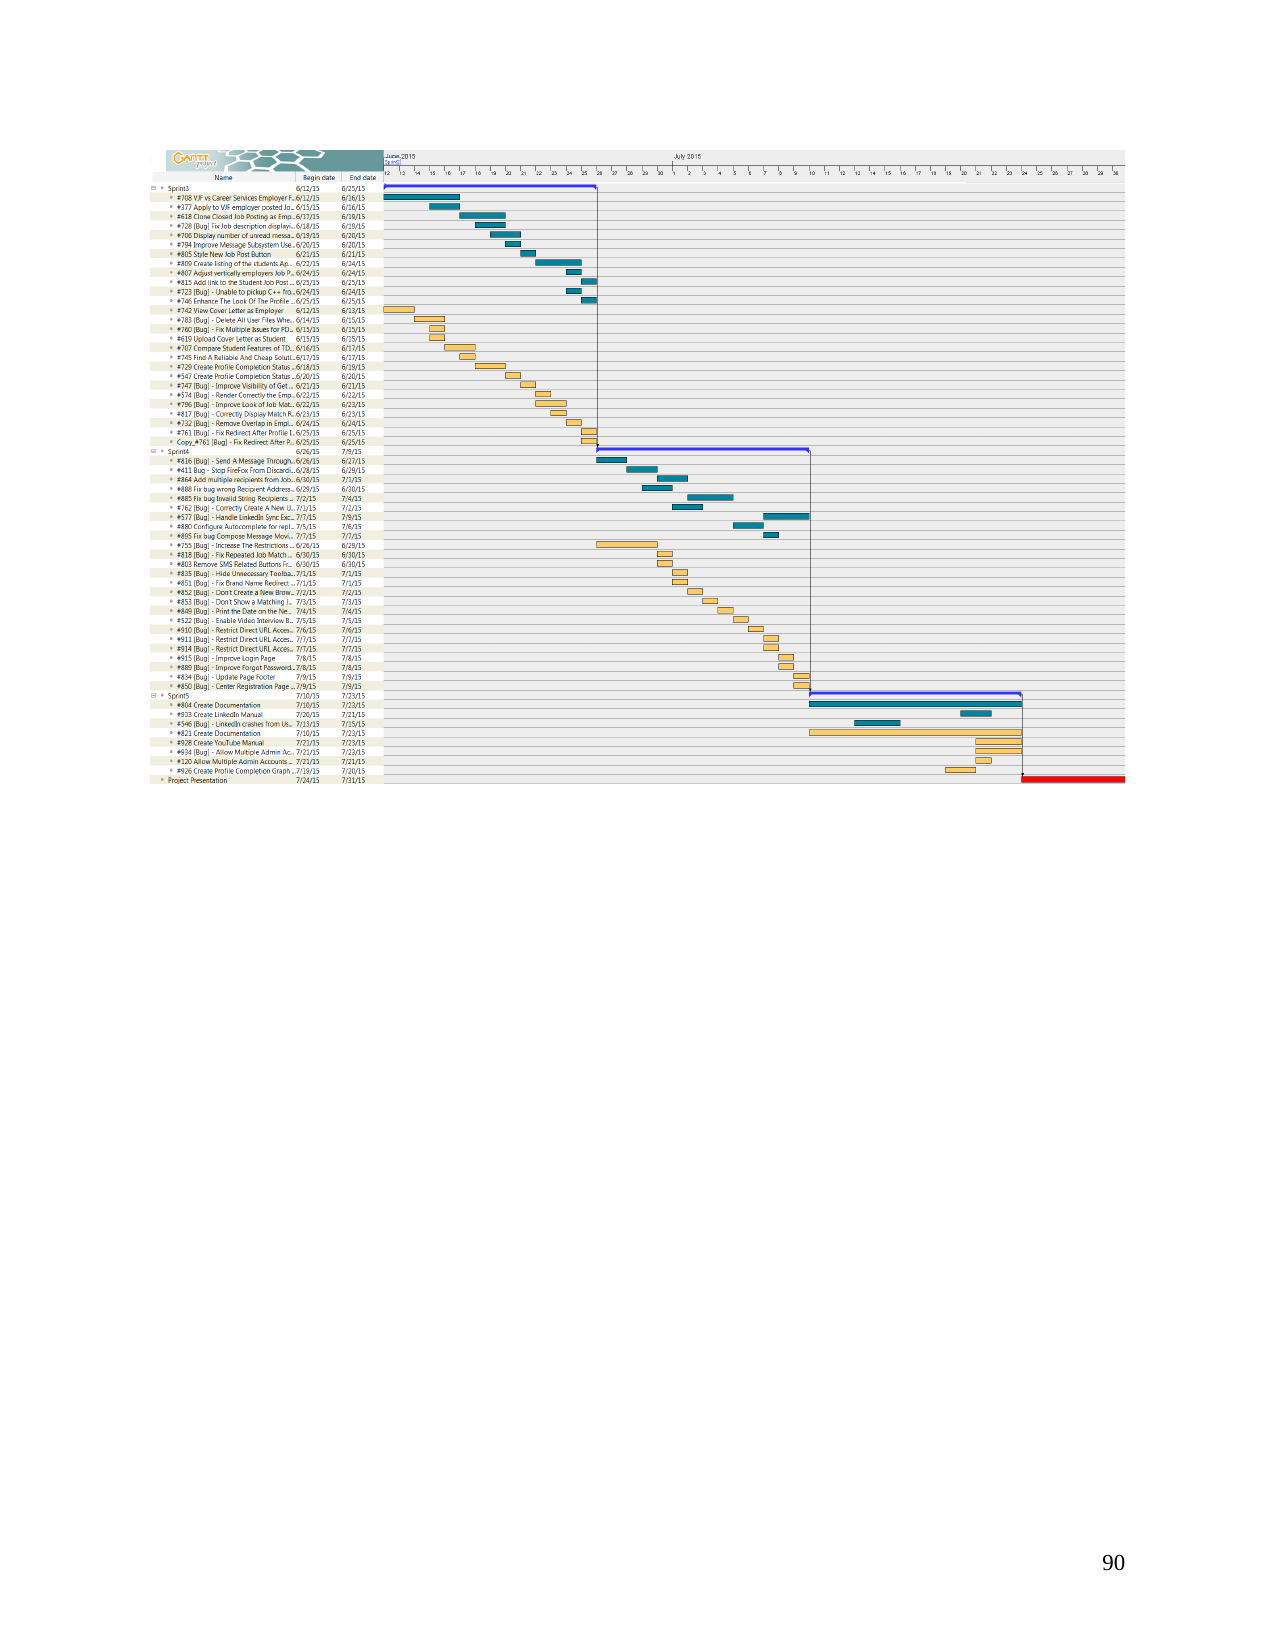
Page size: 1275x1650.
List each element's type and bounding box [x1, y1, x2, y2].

picture [150, 150, 1125, 784]
